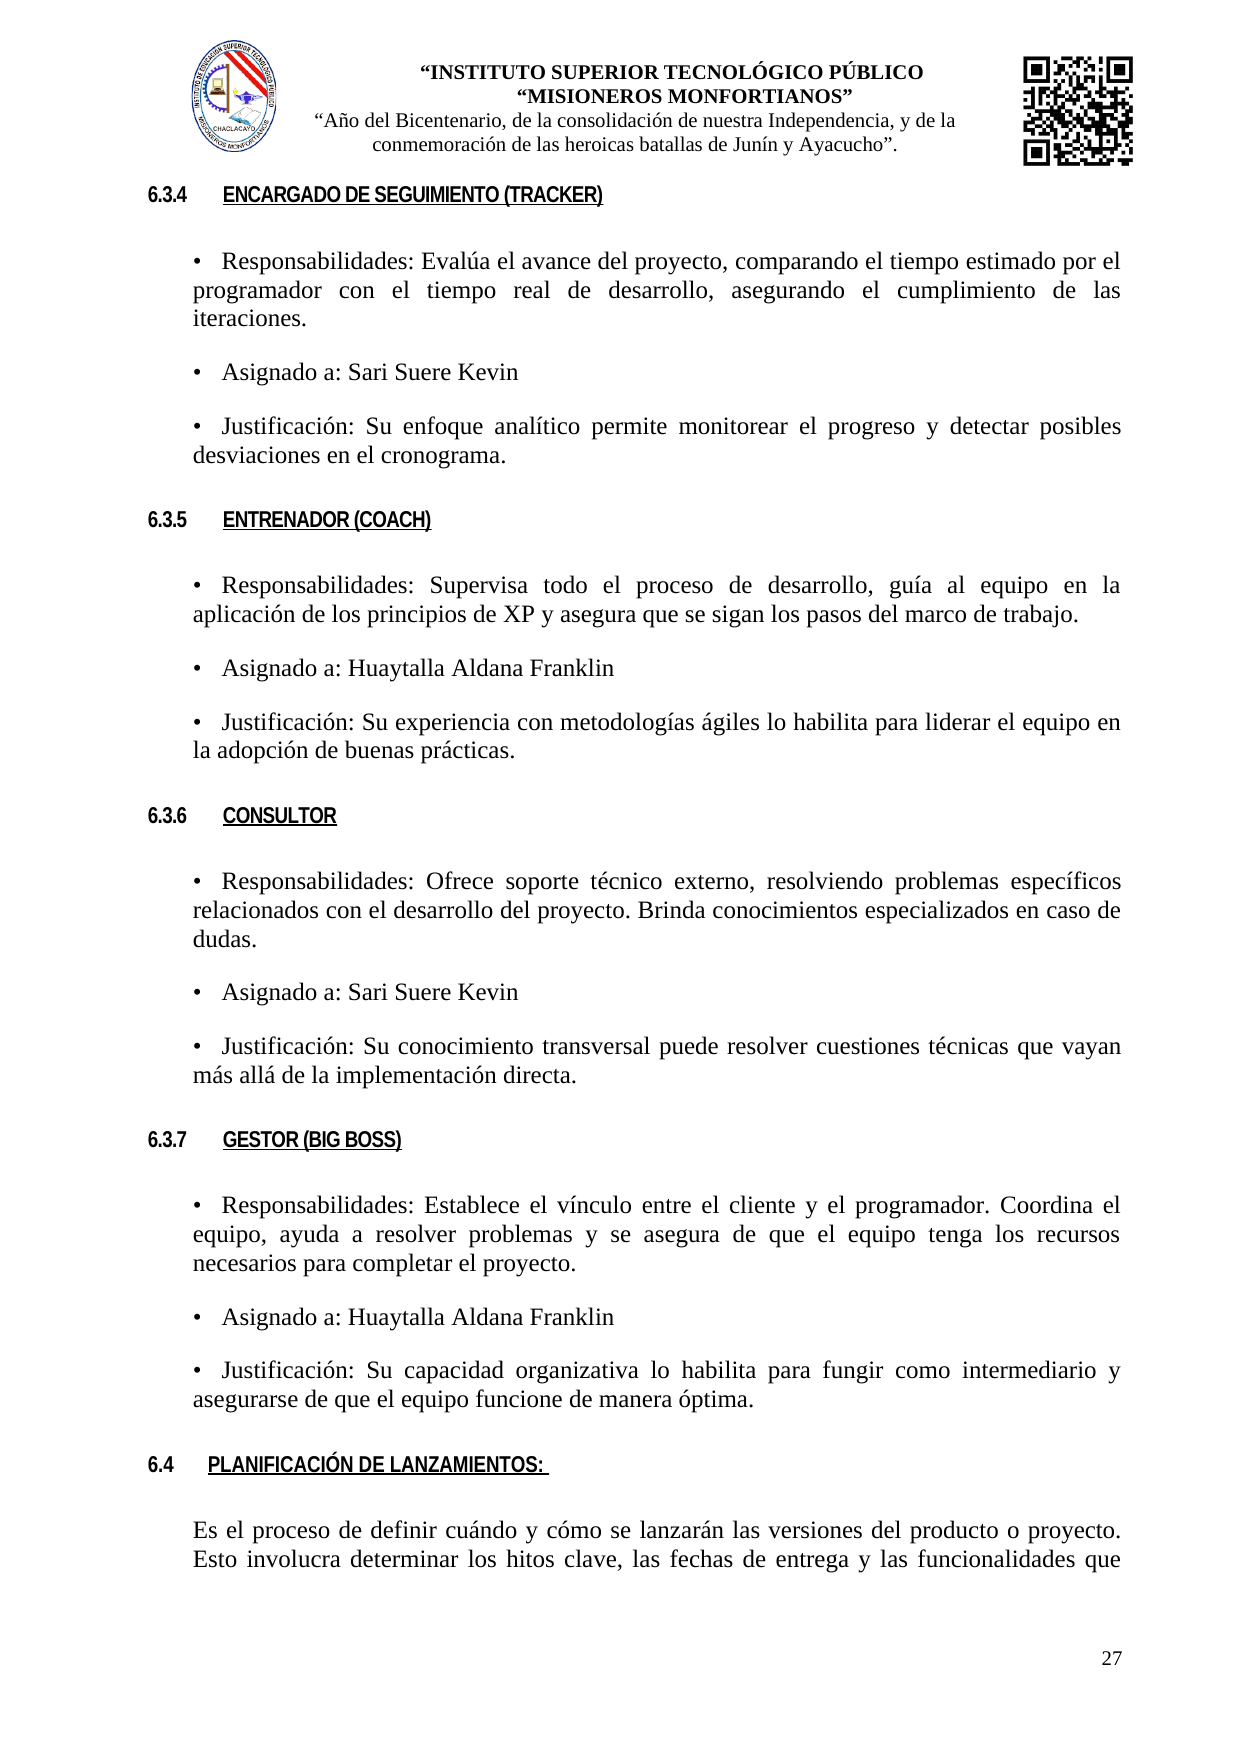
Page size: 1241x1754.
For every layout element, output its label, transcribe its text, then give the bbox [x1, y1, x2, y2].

text • Responsabilidades: Establece el vínculo entre el cliente y el programador. Coordina el equipo, ayuda a resolver problemas y se asegura de que el equipo tenga los recursos necesarios para completar el proyecto. [193, 1191, 1122, 1277]
subtitle ENTRENADOR (COACH) [148, 506, 1122, 532]
subtitle CONSULTOR [148, 802, 1122, 828]
text • Responsabilidades: Evalúa el avance del proyecto, comparando el tiempo estimado por el programador con el tiempo real de desarrollo, asegurando el cumplimiento de las iteraciones. [193, 246, 1122, 332]
text • Responsabilidades: Ofrece soporte técnico externo, resolviendo problemas específicos relacionados con el desarrollo del proyecto. Brinda conocimientos especializados en caso de dudas. [193, 866, 1122, 952]
text • Asignado a: Sari Suere Kevin [193, 977, 1122, 1006]
text • Justificación: Su enfoque analítico permite monitorear el progreso y detectar posibles desviaciones en el cronograma. [193, 411, 1122, 468]
picture [1018, 51, 1137, 170]
text • Justificación: Su capacidad organizativa lo habilita para fungir como intermediario y asegurarse de que el equipo funcione de manera óptima. [193, 1356, 1122, 1413]
text • Justificación: Su experiencia con metodologías ágiles lo habilita para liderar el equipo en la adopción de buenas prácticas. [193, 707, 1122, 764]
subtitle ENCARGADO DE SEGUIMIENTO (TRACKER) [148, 181, 1122, 208]
text • Asignado a: Huaytalla Aldana Franklin [193, 1302, 1122, 1331]
text • Responsabilidades: Supervisa todo el proceso de desarrollo, guía al equipo en la aplicación de los principios de XP y asegura que se sigan los pasos del marco de trabajo. [193, 570, 1122, 628]
text • Asignado a: Sari Suere Kevin [193, 357, 1122, 386]
text • Justificación: Su conocimiento transversal puede resolver cuestiones técnicas que vayan más allá de la implementación directa. [193, 1031, 1122, 1089]
subtitle Planificación de Lanzamientos: [148, 1451, 1122, 1477]
picture [191, 40, 277, 152]
text • Asignado a: Huaytalla Aldana Franklin [193, 653, 1122, 682]
subtitle GESTOR (BIG BOSS) [148, 1126, 1122, 1152]
